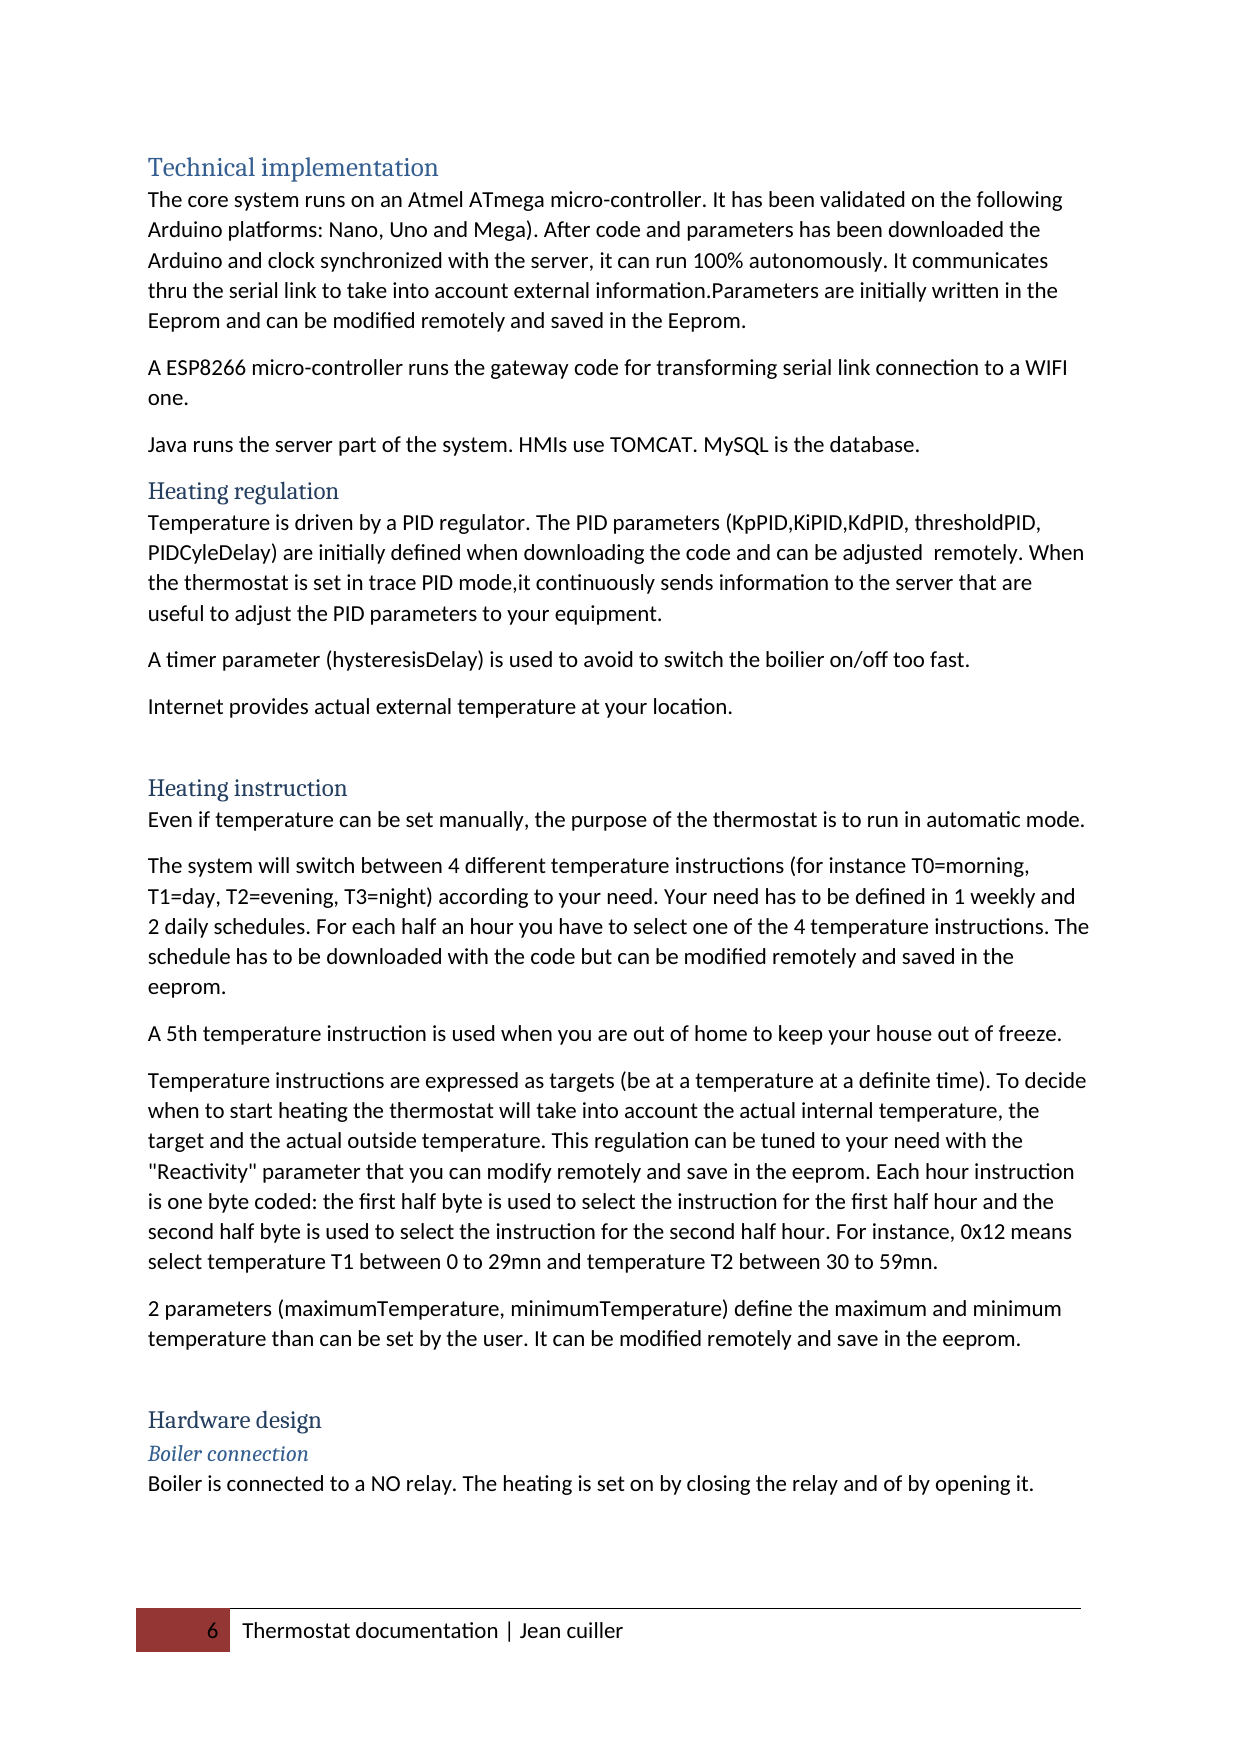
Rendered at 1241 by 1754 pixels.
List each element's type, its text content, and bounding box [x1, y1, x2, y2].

text Java runs the server part of the system. HMIs use TOMCAT. MySQL is the database. [148, 430, 1093, 458]
text The core system runs on an Atmel ATmega micro-controller. It has been validated on the following Arduino platforms: Nano, Uno and Mega). After code and parameters has been downloaded the Arduino and clock synchronized with the server, it can run 100% autonomously. It communicates thru the serial link to take into account external information.Parameters are initially written in the Eeprom and can be modified remotely and saved in the Eeprom. [148, 185, 1093, 334]
text A timer parameter (hysteresisDelay) is used to avoid to switch the boilier on/off too fast. [148, 646, 1093, 673]
subtitle Heating instruction [148, 774, 1093, 802]
subtitle Heating regulation [148, 477, 1093, 506]
text A ESP8266 micro-controller runs the gateway code for transforming serial link connection to a WIFI one. [148, 353, 1093, 411]
text A 5th temperature instruction is used when you are out of home to keep your house out of freeze. [148, 1019, 1093, 1047]
subtitle Boiler connection [148, 1441, 1093, 1467]
text Temperature is driven by a PID regulator. The PID parameters (KpPID,KiPID,KdPID, thresholdPID, PIDCyleDelay) are initially defined when downloading the code and can be adjusted remotely. When the thermostat is set in trace PID mode,it continuously sends information to the server that are useful to adjust the PID parameters to your equipment. [148, 508, 1093, 627]
subtitle Technical implementation [148, 152, 1093, 183]
text Temperature instructions are expressed as targets (be at a temperature at a definite time). To decide when to start heating the thermostat will take into account the actual internal temperature, the target and the actual outside temperature. This regulation can be tuned to your need with the "Reactivity" parameter that you can modify remotely and save in the eeprom. Each hour instruction is one byte coded: the first half byte is used to select the instruction for the first half hour and the second half byte is used to select the instruction for the second half hour. For instance, 0x12 means select temperature T1 between 0 to 29mn and temperature T2 between 30 to 59mn. [148, 1066, 1093, 1275]
subtitle Hardware design [148, 1406, 1093, 1434]
text Boiler is connected to a NO relay. The heating is set on by closing the relay and of by opening it. [148, 1469, 1093, 1497]
text Internet provides actual external temperature at your location. [148, 692, 1093, 720]
text Even if temperature can be set manually, the purpose of the thermostat is to run in automatic mode. [148, 805, 1093, 833]
text 2 parameters (maximumTemperature, minimumTemperature) define the maximum and minimum temperature than can be set by the user. It can be modified remotely and save in the eeprom. [148, 1294, 1093, 1352]
text The system will switch between 4 different temperature instructions (for instance T0=morning, T1=day, T2=evening, T3=night) according to your need. Your need has to be defined in 1 weekly and 2 daily schedules. For each half an hour you have to select one of the 4 temperature instructions. The schedule has to be downloaded with the code but can be modified remotely and saved in the eeprom. [148, 852, 1093, 1000]
